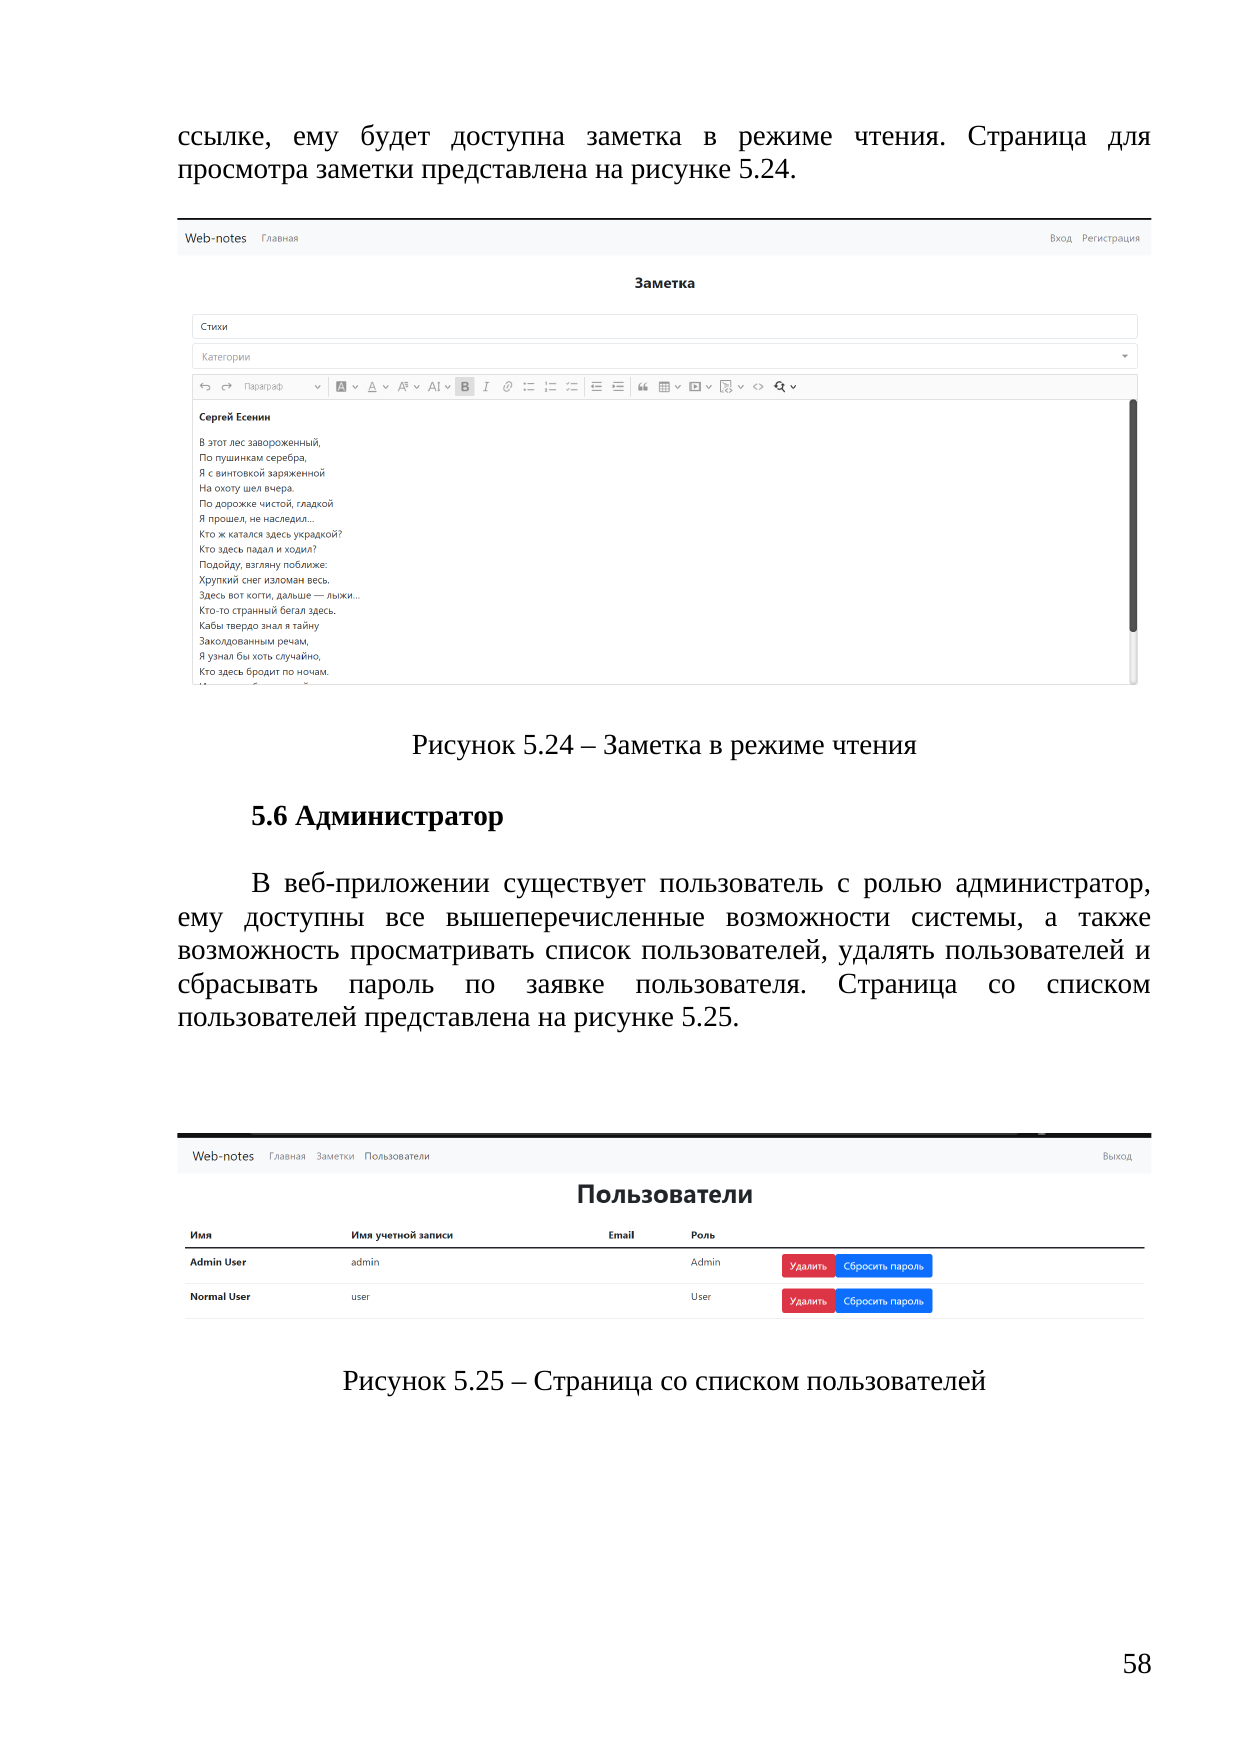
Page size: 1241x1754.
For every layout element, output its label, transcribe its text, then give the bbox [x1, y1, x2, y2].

picture [177, 218, 1152, 694]
text Рисунок 5.25 – Страница со списком пользователей [177, 1363, 1152, 1397]
picture [177, 1133, 1152, 1330]
text Рисунок 5.24 – Заметка в режиме чтения [177, 727, 1152, 761]
subtitle 5.6 Администратор [177, 798, 1152, 832]
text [177, 118, 1152, 185]
text В веб-приложении существует пользователь с ролью администратор, ему доступны все вышеперечисленные возможности системы, а также возможность просматривать список пользователей, удалять пользователей и сбрасывать пароль по заявке пользователя. Страница со списком пользователей представлена на рисунке 5.25. [177, 865, 1152, 1033]
